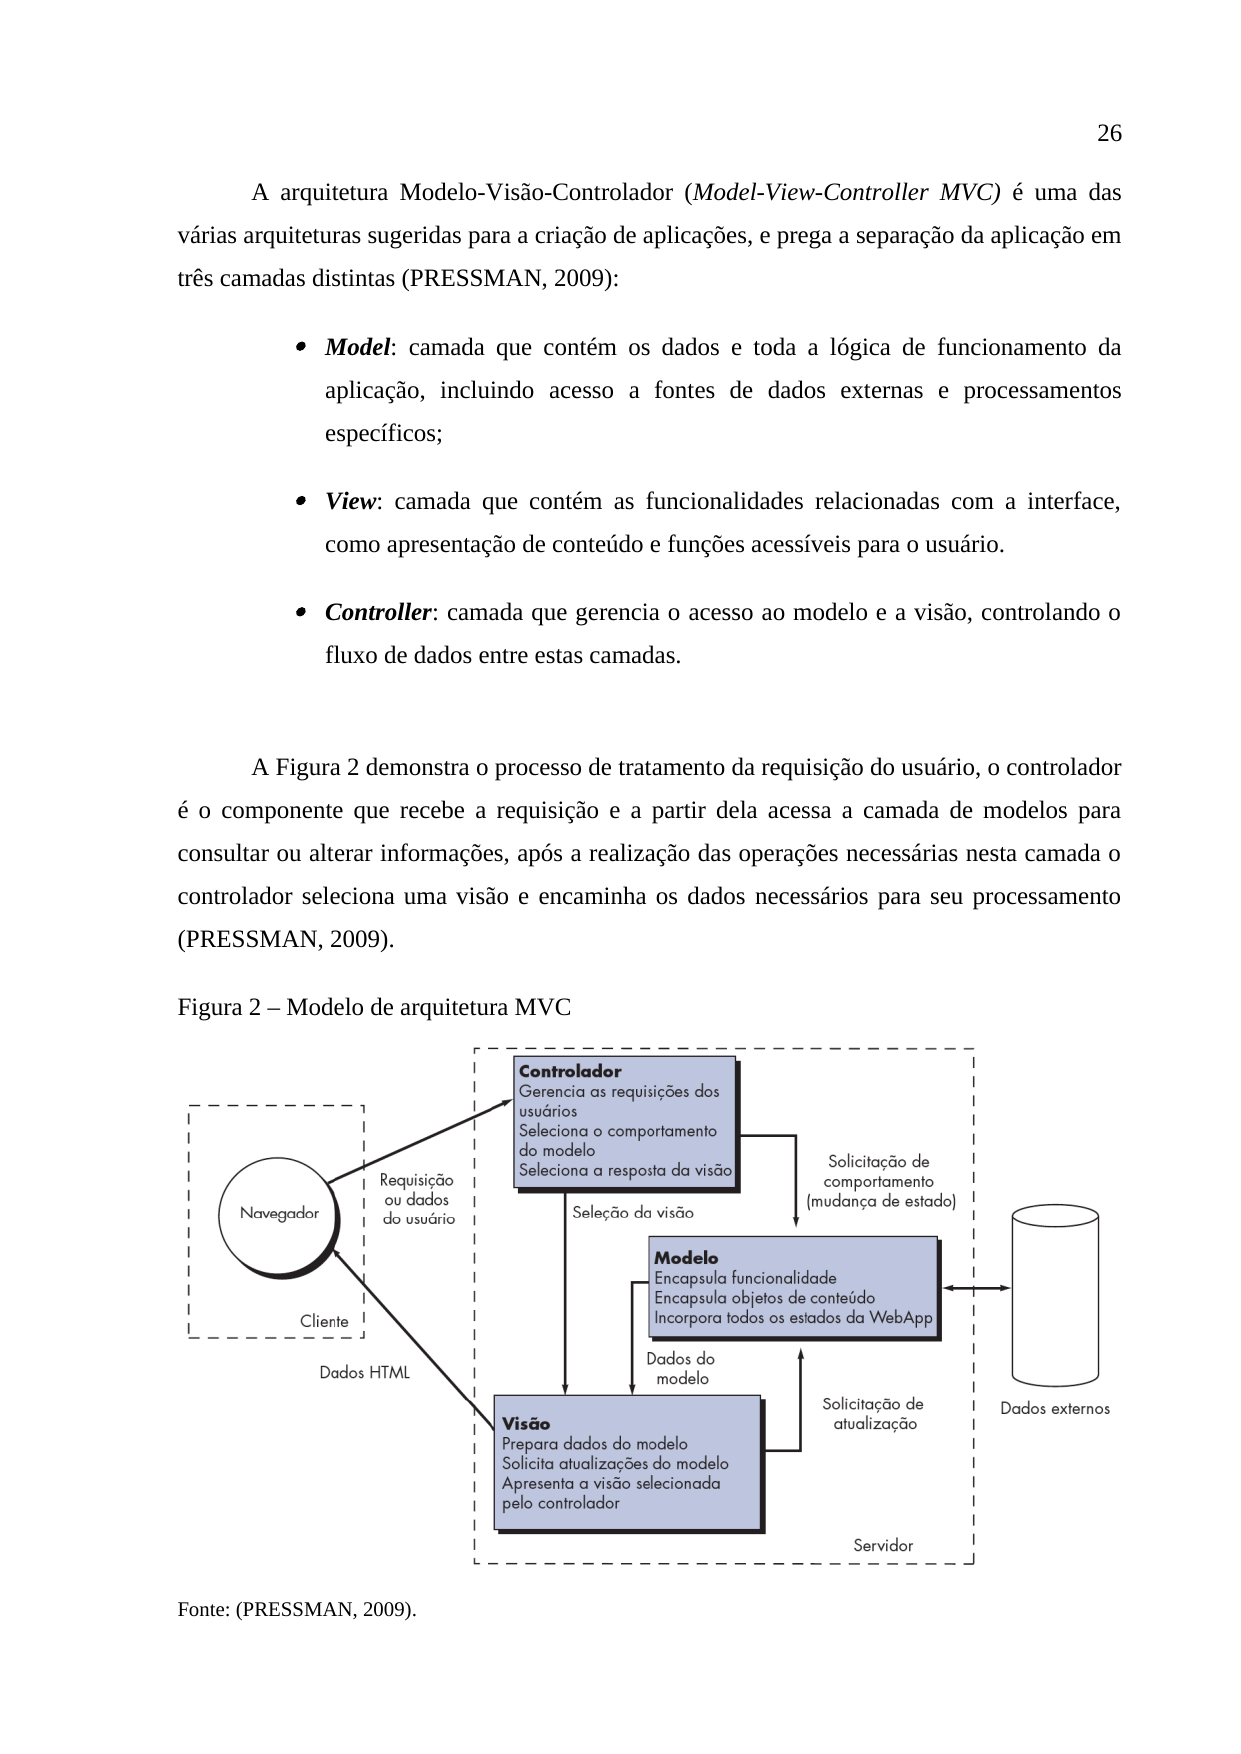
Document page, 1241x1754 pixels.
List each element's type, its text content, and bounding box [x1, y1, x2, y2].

list View: camada que contém as funcionalidades relacionadas com a interface, como apresentação de conteúdo e funções acessíveis para o usuário. [294, 486, 1122, 558]
text Fonte: . [177, 1597, 1122, 1621]
picture [177, 1035, 1122, 1583]
list Model: camada que contém os dados e toda a lógica de funcionamento da aplicação, incluindo acesso a fontes de dados externas e processamentos específicos; [294, 332, 1122, 447]
text A Figura 2 demonstra o processo de tratamento da requisição do usuário, o controlador é o componente que recebe a requisição e a partir dela acessa a camada de modelos para consultar ou alterar informações, após a realização das operações necessárias nesta camada o controlador seleciona uma visão e encaminha os dados necessários para seu processamento . [177, 752, 1122, 953]
text Figura 2 – Modelo de arquitetura MVC [177, 992, 1122, 1021]
list Controller: camada que gerencia o acesso ao modelo e a visão, controlando o fluxo de dados entre estas camadas. [294, 597, 1122, 669]
text A arquitetura Modelo-Visão-Controlador (Model-View-Controller MVC) é uma das várias arquiteturas sugeridas para a criação de aplicações, e prega a separação da aplicação em três camadas distintas : [177, 177, 1122, 292]
